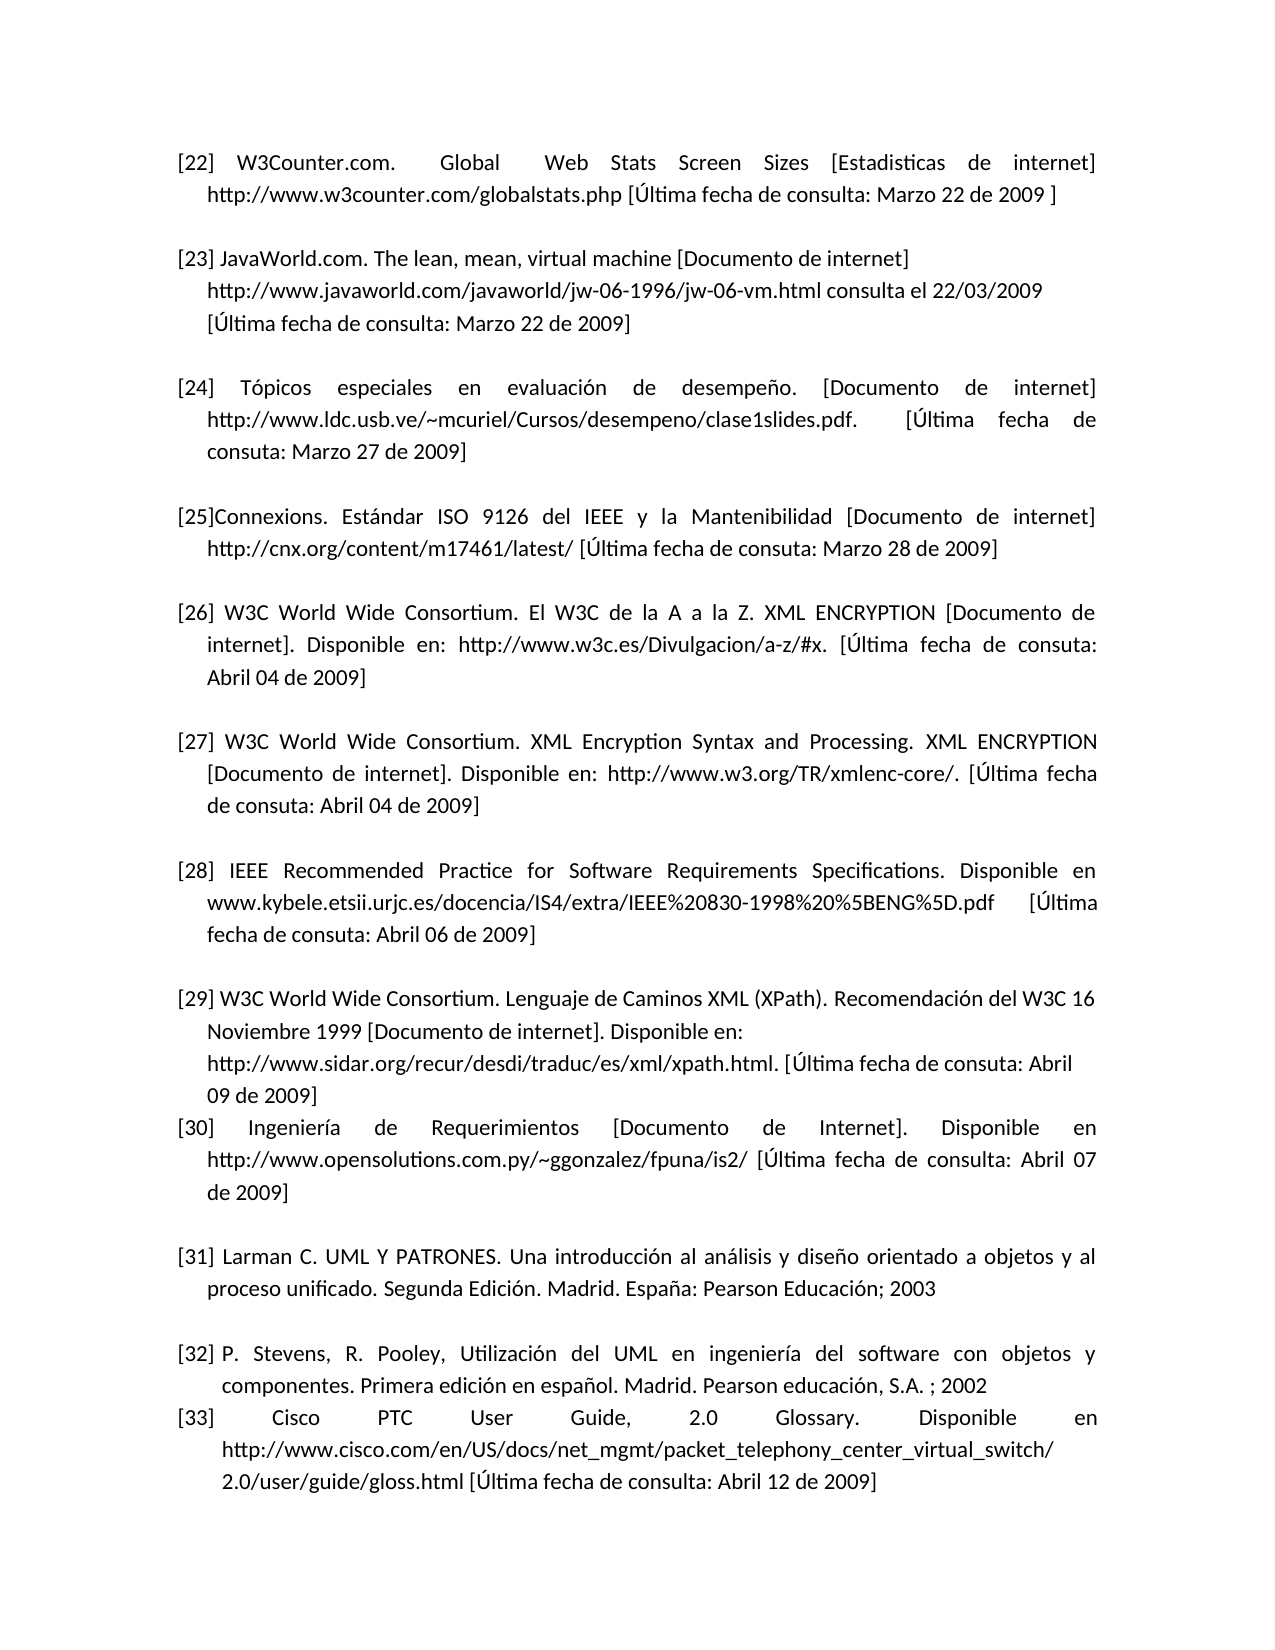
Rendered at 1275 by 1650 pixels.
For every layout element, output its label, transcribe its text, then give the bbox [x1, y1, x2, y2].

text [22] W3Counter.com. Global Web Stats Screen Sizes [Estadisticas de internet] http://www.w3counter.com/globalstats.php [Última fecha de consulta: Marzo 22 de 2009 ] [177, 148, 1098, 208]
text [33] Cisco PTC User Guide, 2.0 Glossary. Disponible en http://www.cisco.com/en/US/docs/net_mgmt/packet_telephony_center_virtual_switch/2.0/user/guide/gloss.html [Última fecha de consulta: Abril 12 de 2009] [177, 1403, 1098, 1495]
text [32] P. Stevens, R. Pooley, Utilización del UML en ingeniería del software con objetos y componentes. Primera edición en español. Madrid. Pearson educación, S.A. ; 2002 [177, 1339, 1098, 1399]
text [27] W3C World Wide Consortium. XML Encryption Syntax and Processing. XML ENCRYPTION [Documento de internet]. Disponible en: http://www.w3.org/TR/xmlenc-core/. [Última fecha de consuta: Abril 04 de 2009] [177, 727, 1098, 819]
text [31] Larman C. UML Y PATRONES. Una introducción al análisis y diseño orientado a objetos y al proceso unificado. Segunda Edición. Madrid. España: Pearson Educación; 2003 [177, 1242, 1098, 1302]
text [29] W3C World Wide Consortium. Lenguaje de Caminos XML (XPath). Recomendación del W3C 16 Noviembre 1999 [Documento de internet]. Disponible en: http://www.sidar.org/recur/desdi/traduc/es/xml/xpath.html. [Última fecha de consuta: Abril 09 de 2009] [177, 984, 1098, 1109]
text [25]Connexions. Estándar ISO 9126 del IEEE y la Mantenibilidad [Documento de internet] http://cnx.org/content/m17461/latest/ [Última fecha de consuta: Marzo 28 de 2009] [177, 502, 1098, 562]
text [24] Tópicos especiales en evaluación de desempeño. [Documento de internet] http://www.ldc.usb.ve/~mcuriel/Cursos/desempeno/clase1slides.pdf. [Última fecha de consuta: Marzo 27 de 2009] [177, 373, 1098, 465]
text [28] IEEE Recommended Practice for Software Requirements Specifications. Disponible en www.kybele.etsii.urjc.es/docencia/IS4/extra/IEEE%20830-1998%20%5BENG%5D.pdf [Última fecha de consuta: Abril 06 de 2009] [177, 856, 1098, 948]
text [30] Ingeniería de Requerimientos [Documento de Internet]. Disponible en http://www.opensolutions.com.py/~ggonzalez/fpuna/is2/ [Última fecha de consulta: Abril 07 de 2009] [177, 1113, 1098, 1206]
text [26] W3C World Wide Consortium. El W3C de la A a la Z. XML ENCRYPTION [Documento de internet]. Disponible en: http://www.w3c.es/Divulgacion/a-z/#x. [Última fecha de consuta: Abril 04 de 2009] [177, 598, 1098, 691]
text [23] JavaWorld.com. The lean, mean, virtual machine [Documento de internet] http://www.javaworld.com/javaworld/jw-06-1996/jw-06-vm.html consulta el 22/03/2009 [Última fecha de consulta: Marzo 22 de 2009] [177, 244, 1098, 337]
